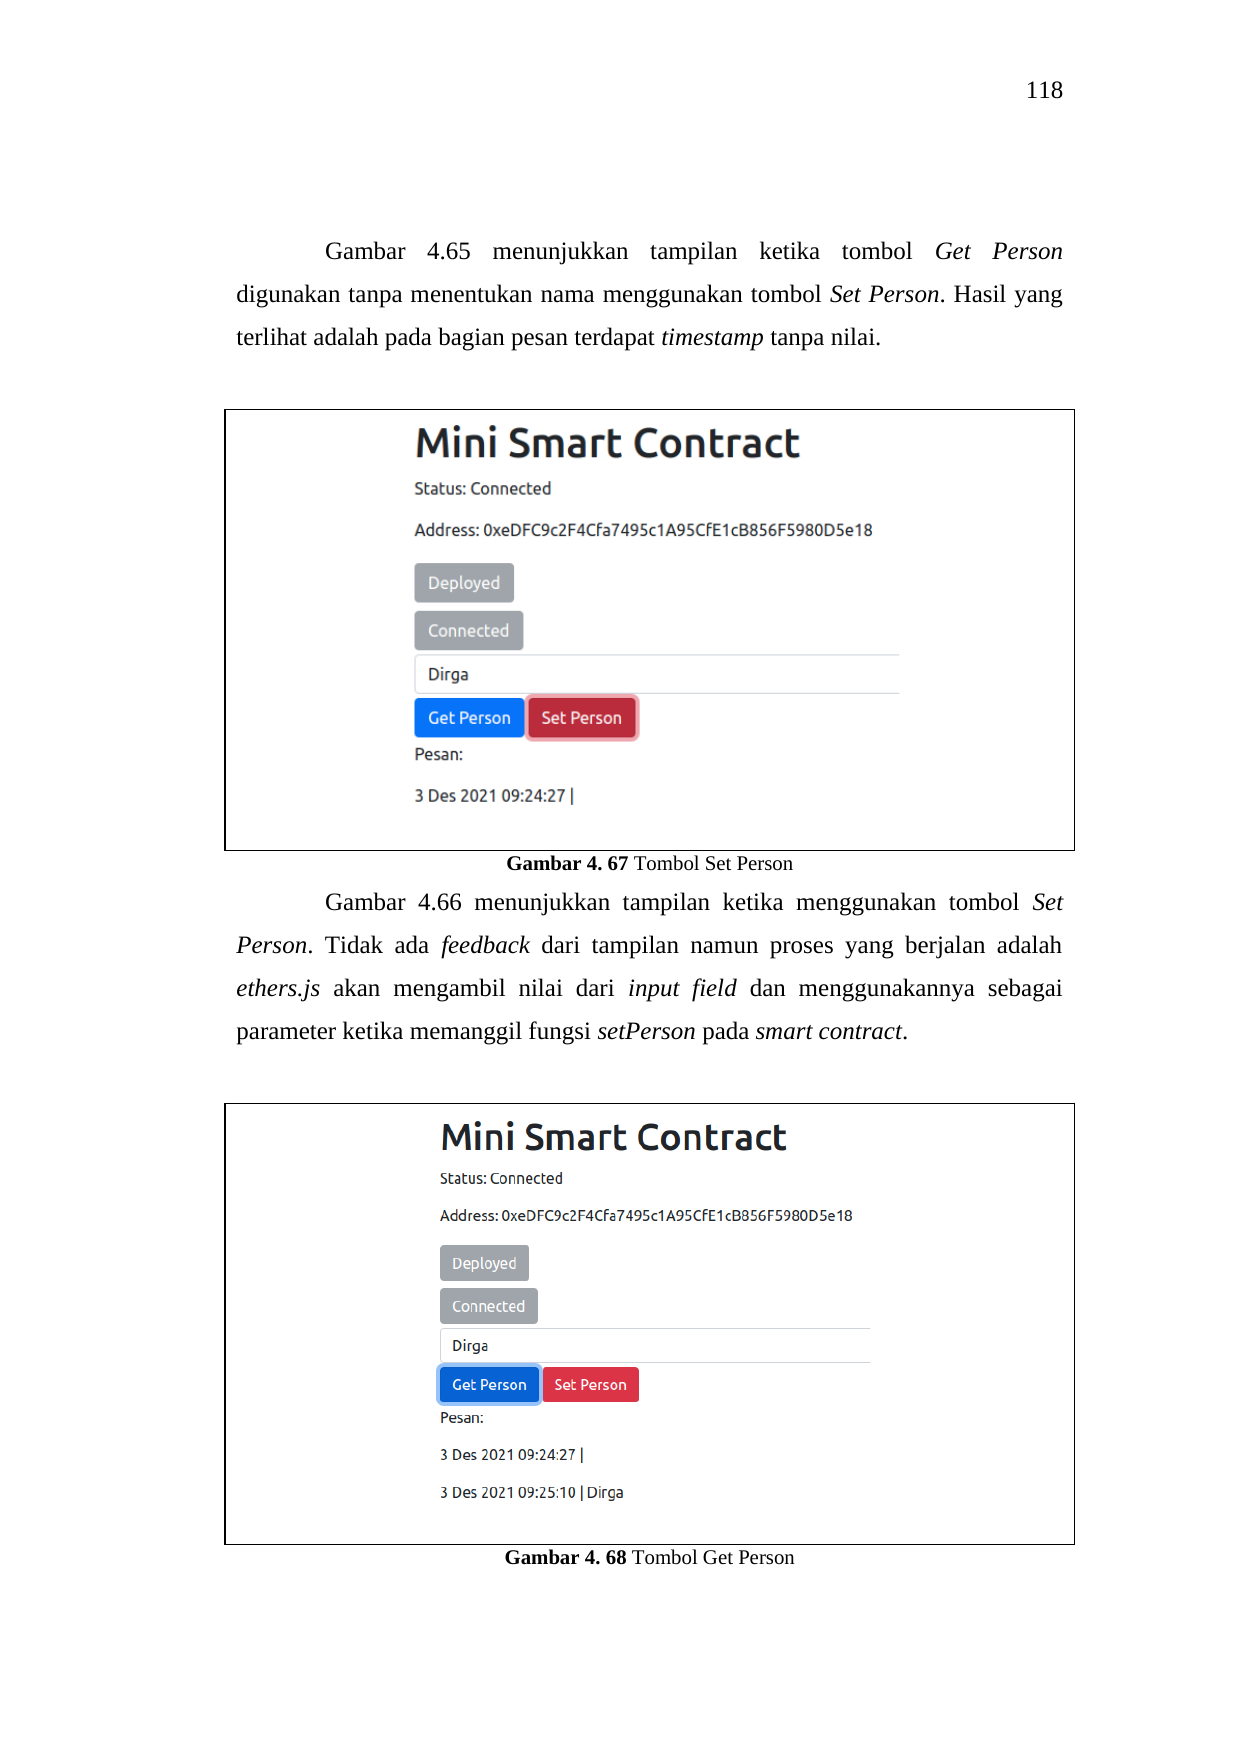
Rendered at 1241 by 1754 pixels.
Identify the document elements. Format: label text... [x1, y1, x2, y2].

table_header [226, 410, 1074, 850]
text Gambar 4.65 menunjukkan tampilan ketika tombol Get Person digunakan tanpa menentukan nama menggunakan tombol Set Person. Hasil yang terlihat adalah pada bagian pesan terdapat timestamp tanpa nilai. [236, 236, 1063, 351]
text Gambar 4. 67 Tombol Set Person [236, 851, 1063, 875]
text Gambar 4.66 menunjukkan tampilan ketika menggunakan tombol Set Person. Tidak ada feedback dari tampilan namun proses yang berjalan adalah ethers.js akan mengambil nilai dari input field dan menggunakannya sebagai parameter ketika memanggil fungsi setPerson pada smart contract. [236, 887, 1063, 1045]
picture [400, 422, 900, 836]
table_header [226, 1104, 1074, 1544]
text Gambar 4. 68 Tombol Get Person [236, 1545, 1063, 1569]
picture [429, 1116, 871, 1530]
